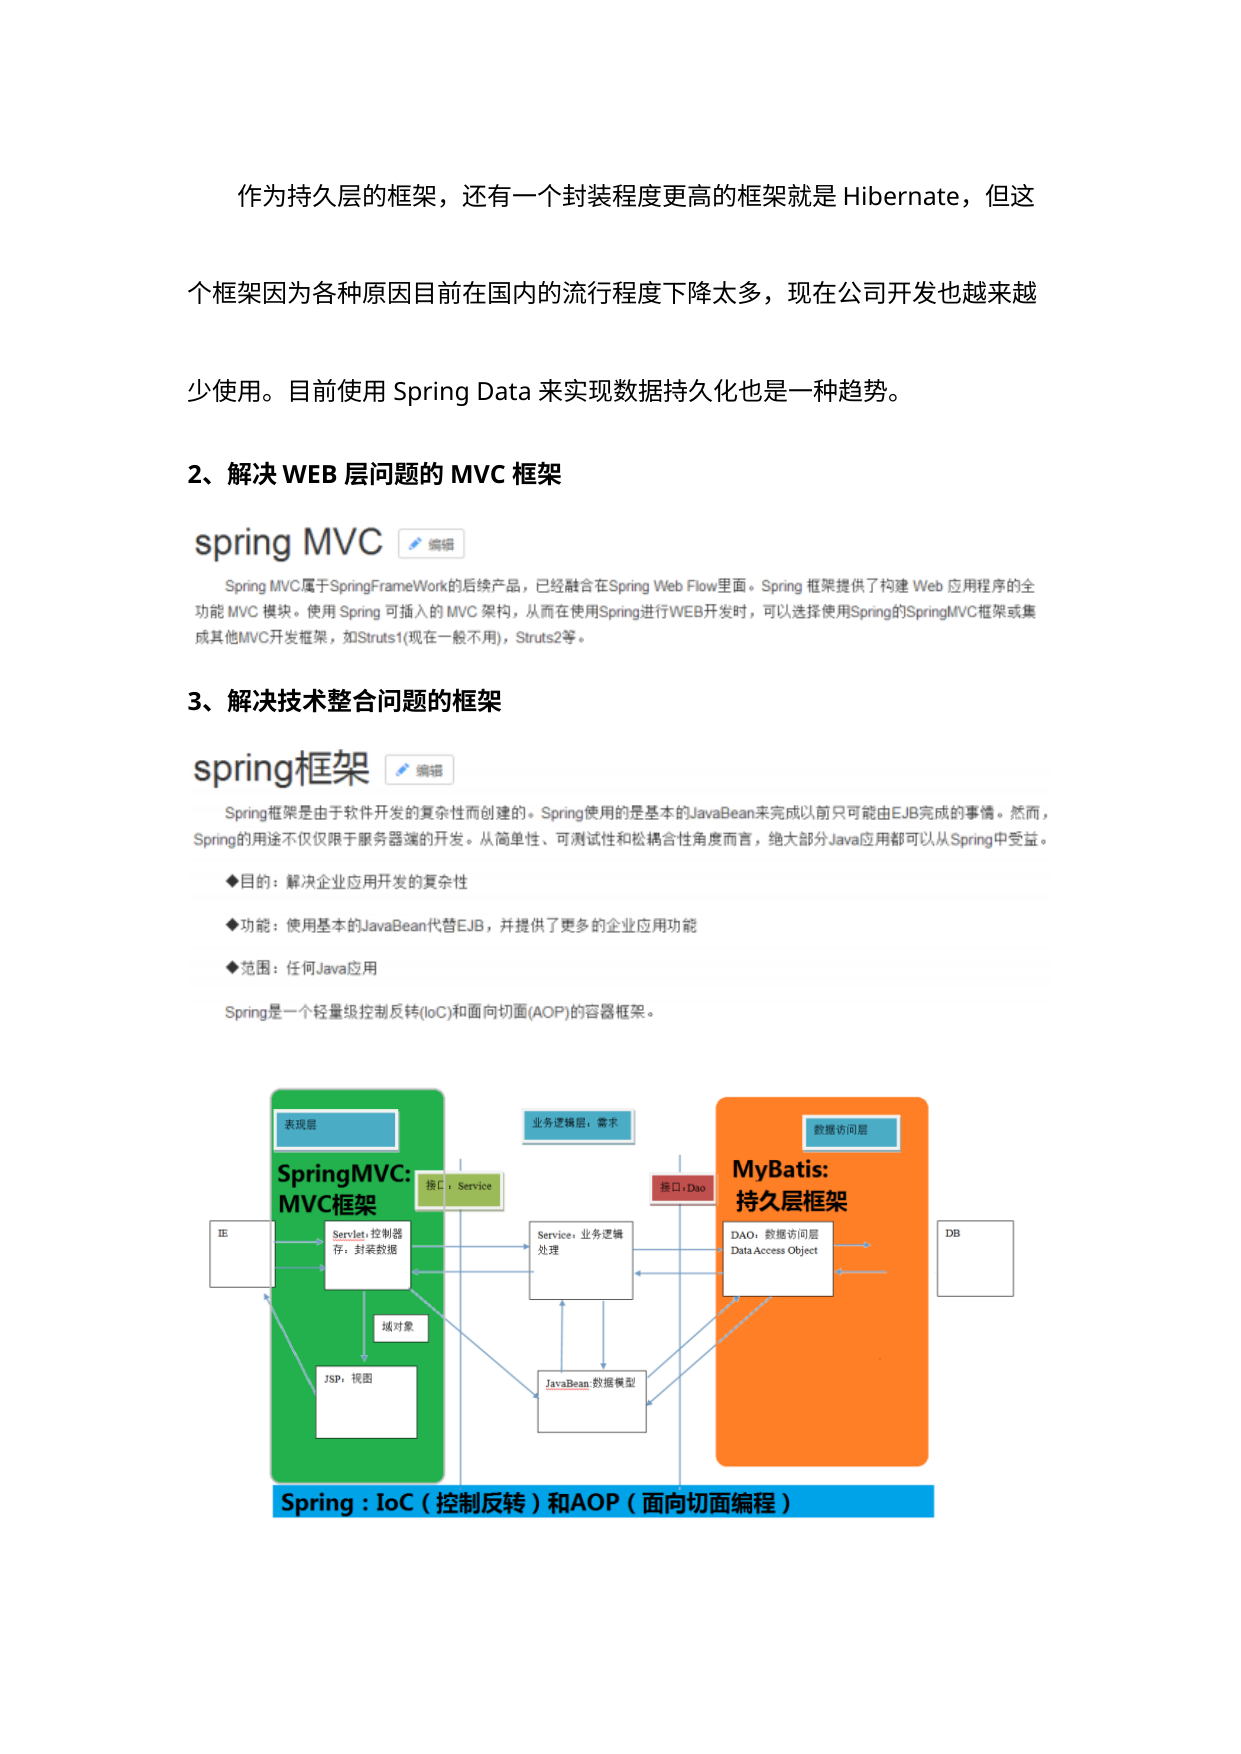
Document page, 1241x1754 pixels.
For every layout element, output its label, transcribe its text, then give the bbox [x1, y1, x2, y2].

picture [187, 523, 1053, 650]
text 2、解决 WEB 层问题的 MVC 框架 [187, 440, 1053, 505]
picture [187, 749, 1053, 1024]
text 作为持久层的框架，还有一个封装程度更高的框架就是Hibernate，但这个框架因为各种原因目前在国内的流行程度下降太多，现在公司开发也越来越少使用。目前使用 Spring Data 来实现数据持久化也是一种趋势。 [187, 162, 1053, 422]
picture [187, 1055, 1052, 1543]
text 3、解决技术整合问题的框架 [187, 667, 1053, 732]
